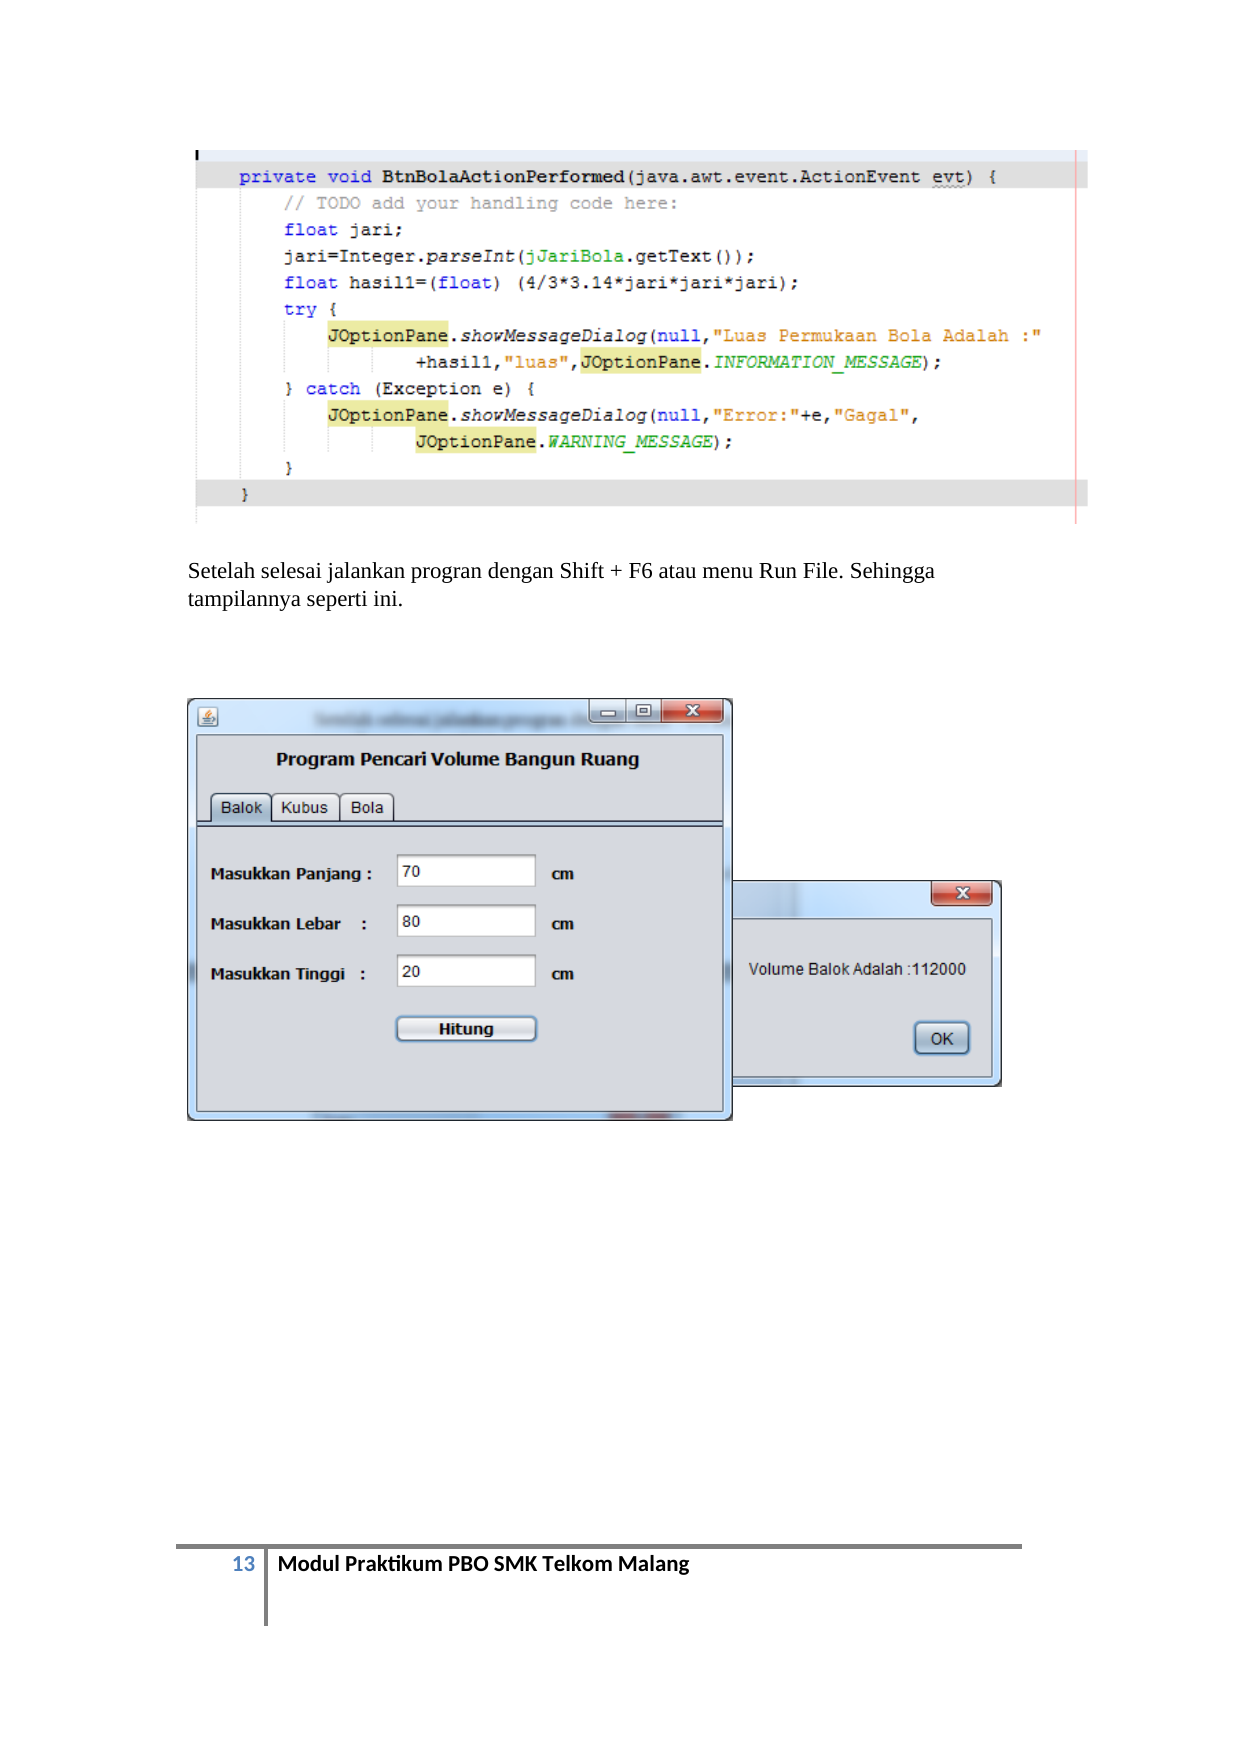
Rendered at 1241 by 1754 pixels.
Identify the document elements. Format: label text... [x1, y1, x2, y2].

picture [187, 150, 1088, 524]
picture [187, 698, 1002, 1121]
text Setelah selesai jalankan progran dengan Shift + F6 atau menu Run File. Sehingga tampilannya seperti ini. [188, 557, 996, 612]
